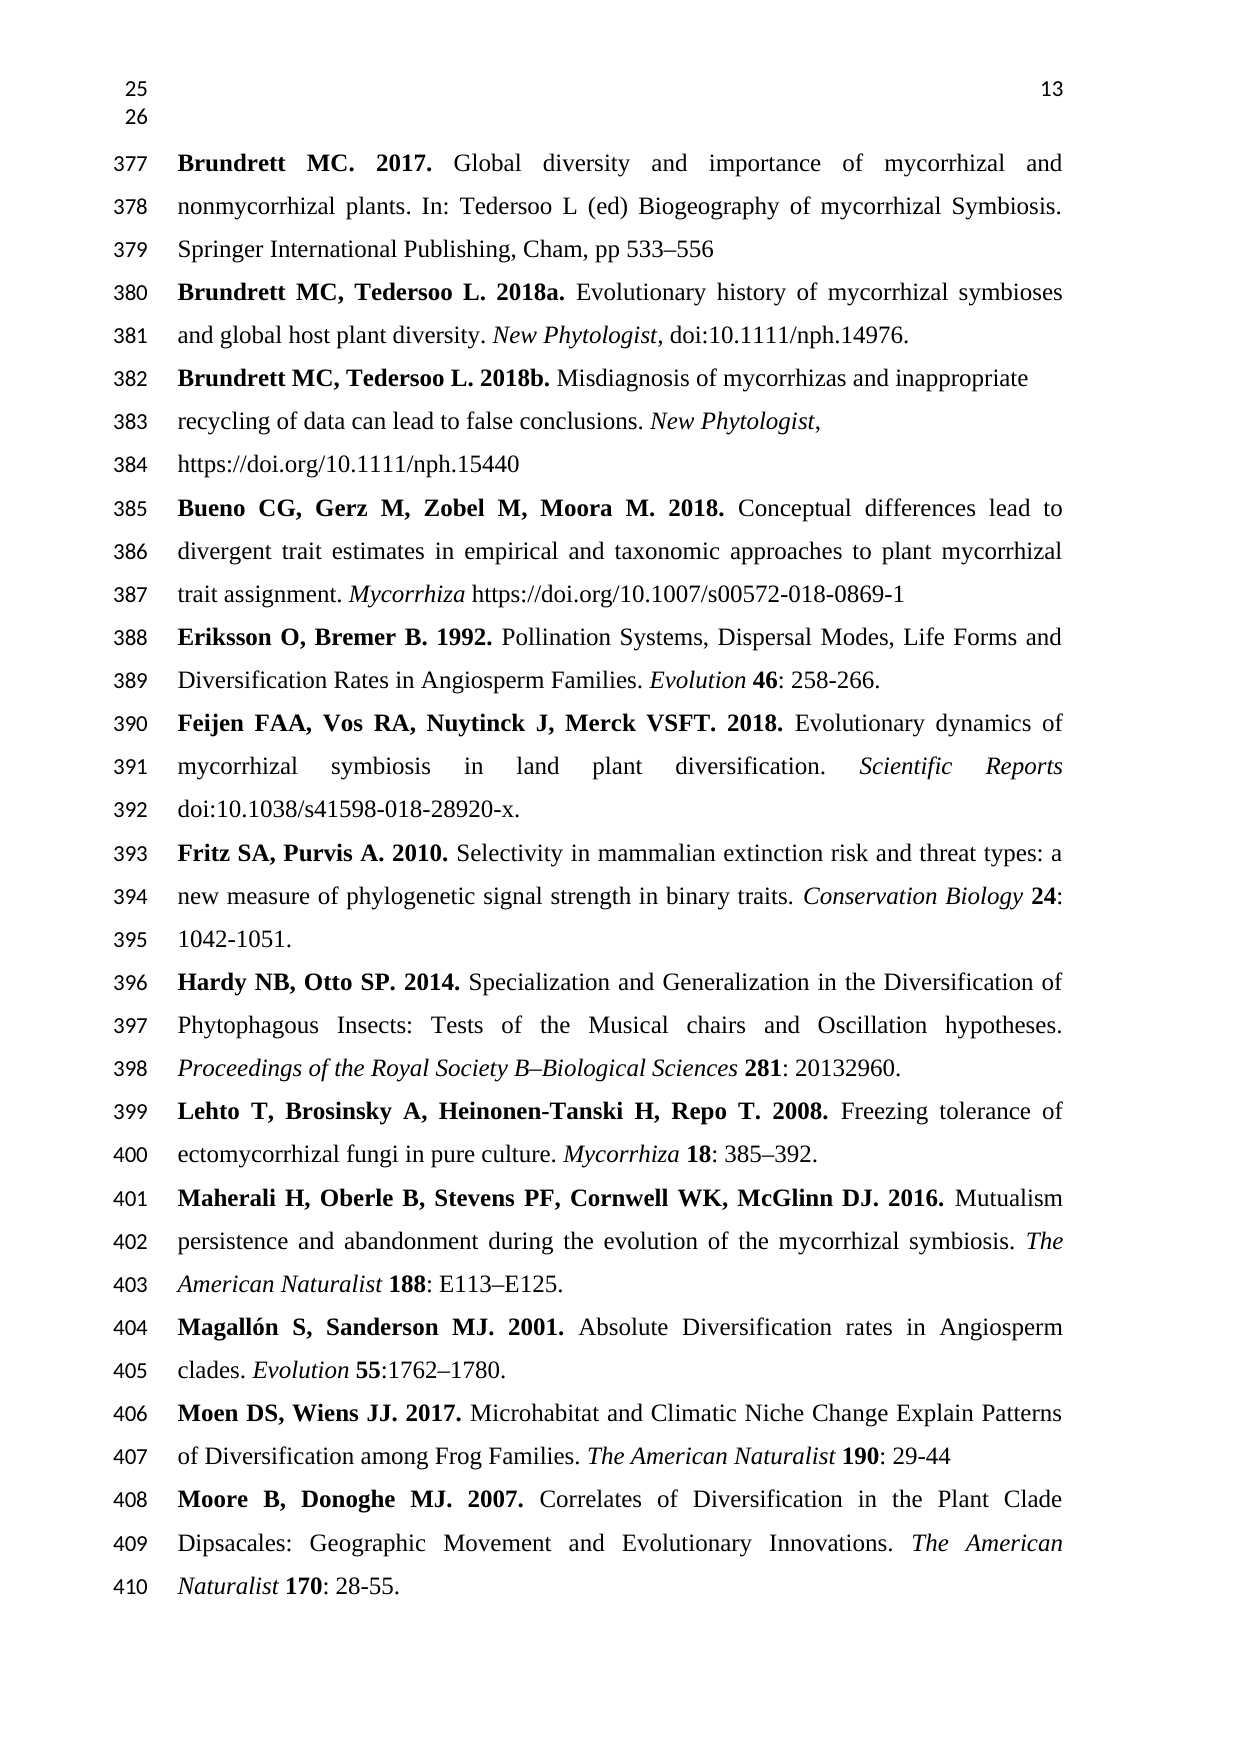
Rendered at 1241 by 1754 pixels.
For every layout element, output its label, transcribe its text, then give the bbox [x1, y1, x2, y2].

text Lehto T, Brosinsky A, Heinonen-Tanski H, Repo T. 2008. Freezing tolerance of ectomycorrhizal fungi in pure culture. Mycorrhiza 18: 385–392. [177, 1096, 1063, 1168]
text Feijen FAA, Vos RA, Nuytinck J, Merck VSFT. 2018. Evolutionary dynamics of mycorrhizal symbiosis in land plant diversification. Scientific Reports doi:10.1038/s41598-018-28920-x. [177, 708, 1063, 823]
text Maherali H, Oberle B, Stevens PF, Cornwell WK, McGlinn DJ. 2016. Mutualism persistence and abandonment during the evolution of the mycorrhizal symbiosis. The American Naturalist 188: E113–E125. [177, 1183, 1063, 1298]
text Moen DS, Wiens JJ. 2017. Microhabitat and Climatic Niche Change Explain Patterns of Diversification among Frog Families. The American Naturalist 190: 29-44 [177, 1398, 1063, 1470]
text Brundrett MC, Tedersoo L. 2018b. Misdiagnosis of mycorrhizas and inappropriate recycling of data can lead to false conclusions. New Phytologist, https://doi.org/10.1111/nph.15440 [177, 363, 1063, 478]
text Bueno CG, Gerz M, Zobel M, Moora M. 2018. Conceptual differences lead to divergent trait estimates in empirical and taxonomic approaches to plant mycorrhizal trait assignment. Mycorrhiza https://doi.org/10.1007/s00572-018-0869-1 [177, 493, 1063, 608]
text Fritz SA, Purvis A. 2010. Selectivity in mammalian extinction risk and threat types: a new measure of phylogenetic signal strength in binary traits. Conservation Biology 24: 1042-1051. [177, 838, 1063, 953]
text Magallón S, Sanderson MJ. 2001. Absolute Diversification rates in Angiosperm clades. Evolution 55:1762–1780. [177, 1312, 1063, 1384]
text Hardy NB, Otto SP. 2014. Specialization and Generalization in the Diversification of Phytophagous Insects: Tests of the Musical chairs and Oscillation hypotheses. Proceedings of the Royal Society B–Biological Sciences 281: 20132960. [177, 967, 1063, 1082]
text Moore B, Donoghe MJ. 2007. Correlates of Diversification in the Plant Clade Dipsacales: Geographic Movement and Evolutionary Innovations. The American Naturalist 170: 28-55. [177, 1484, 1063, 1599]
text Brundrett MC, Tedersoo L. 2018a. Evolutionary history of mycorrhizal symbioses and global host plant diversity. New Phytologist, doi:10.1111/nph.14976. [177, 277, 1063, 349]
text Brundrett MC. 2017. Global diversity and importance of mycorrhizal and nonmycorrhizal plants. In: Tedersoo L (ed) Biogeography of mycorrhizal Symbiosis. Springer International Publishing, Cham, pp 533–556 [177, 148, 1063, 263]
text Eriksson O, Bremer B. 1992. Pollination Systems, Dispersal Modes, Life Forms and Diversification Rates in Angiosperm Families. Evolution 46: 258-266. [177, 622, 1063, 694]
